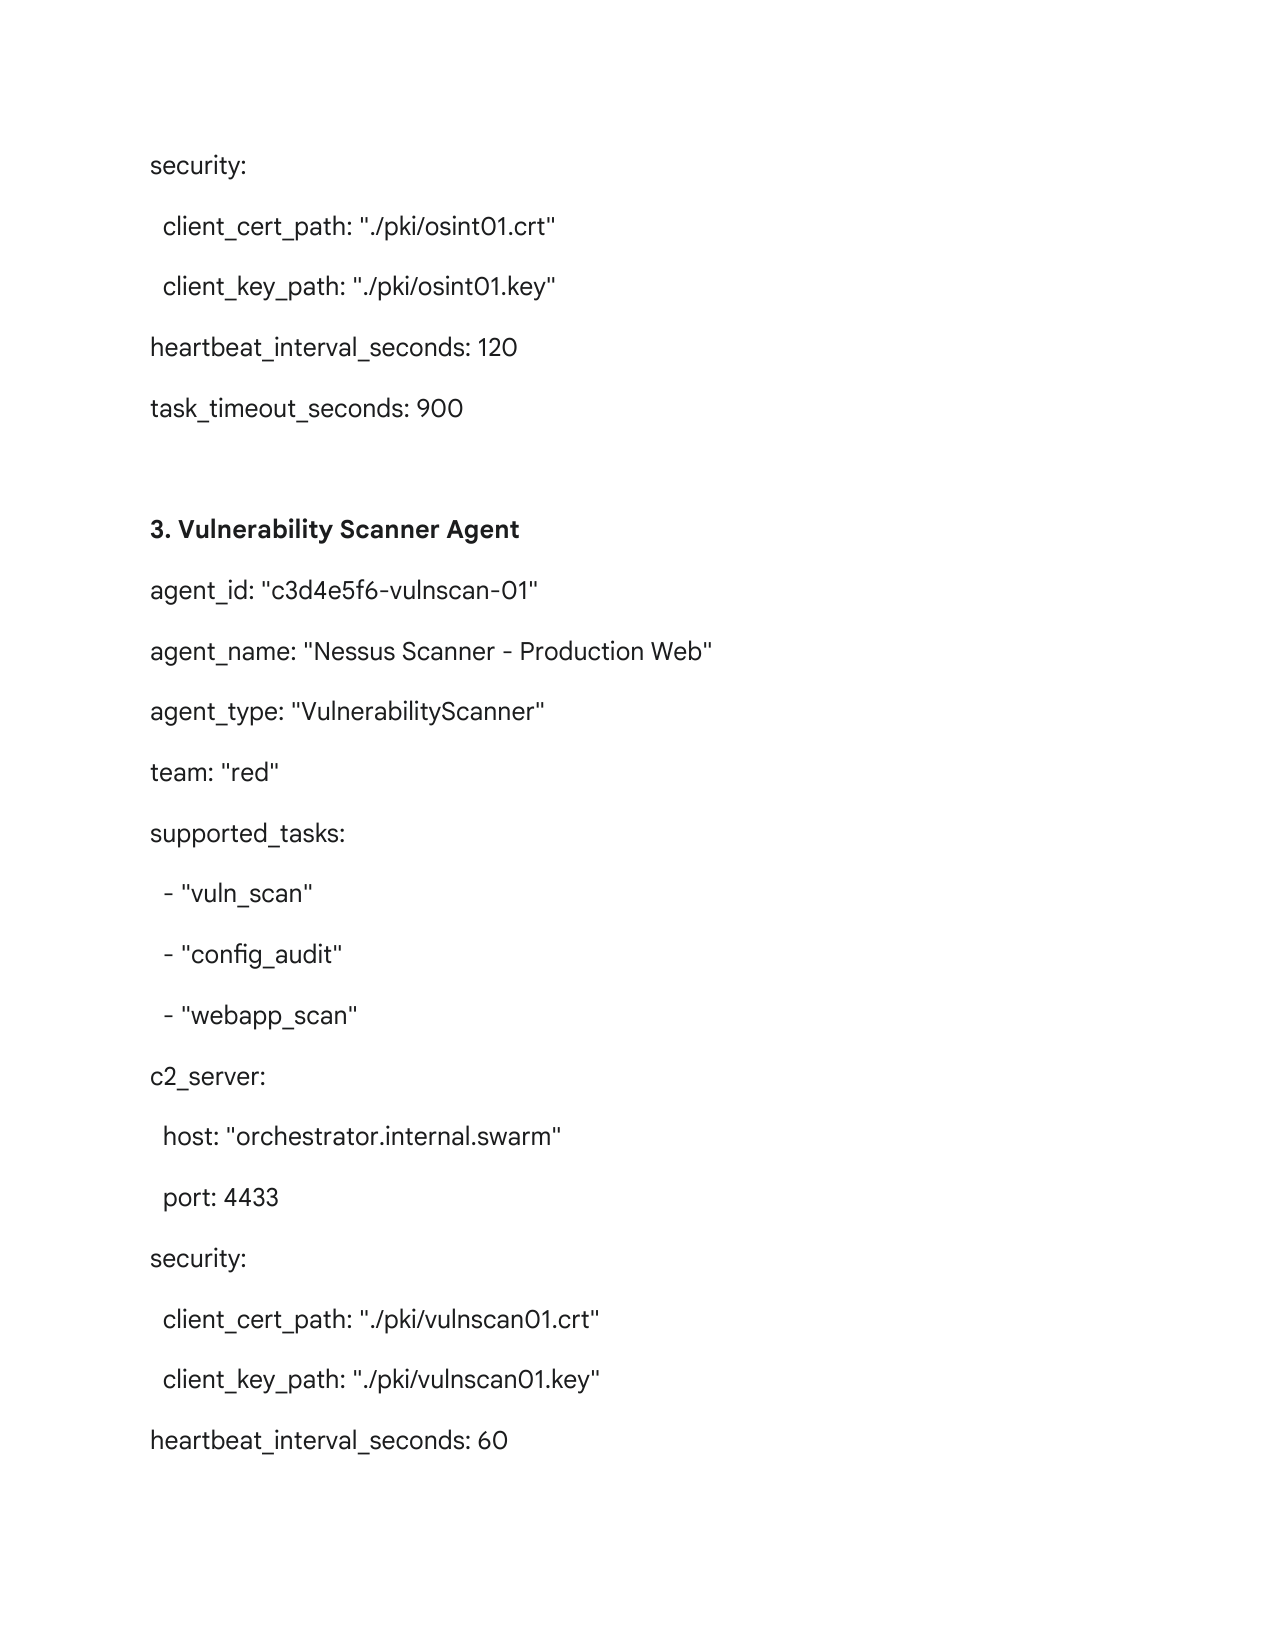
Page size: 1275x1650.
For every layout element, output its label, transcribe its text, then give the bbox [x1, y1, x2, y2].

text agent_name: "Nessus Scanner - Production Web" [150, 636, 1125, 667]
text - "config_audit" [150, 939, 1125, 971]
text - "webapp_scan" [150, 1000, 1125, 1032]
text agent_type: "VulnerabilityScanner" [150, 697, 1125, 728]
text - "vuln_scan" [150, 879, 1125, 910]
text client_cert_path: "./pki/osint01.crt" [150, 211, 1125, 242]
text 3. Vulnerability Scanner Agent [150, 514, 1125, 546]
text team: "red" [150, 757, 1125, 789]
text agent_id: "c3d4e5f6-vulnscan-01" [150, 575, 1125, 606]
text supported_tasks: [150, 818, 1125, 849]
text client_cert_path: "./pki/vulnscan01.crt" [150, 1304, 1125, 1335]
text port: 4433 [150, 1182, 1125, 1214]
text heartbeat_interval_seconds: 120 [150, 332, 1125, 363]
text client_key_path: "./pki/vulnscan01.key" [150, 1364, 1125, 1396]
text client_key_path: "./pki/osint01.key" [150, 271, 1125, 303]
text c2_server: [150, 1061, 1125, 1092]
text heartbeat_interval_seconds: 60 [150, 1425, 1125, 1457]
text security: [150, 1243, 1125, 1274]
text host: "orchestrator.internal.swarm" [150, 1122, 1125, 1153]
text task_timeout_seconds: 900 [150, 393, 1125, 424]
text security: [150, 150, 1125, 181]
